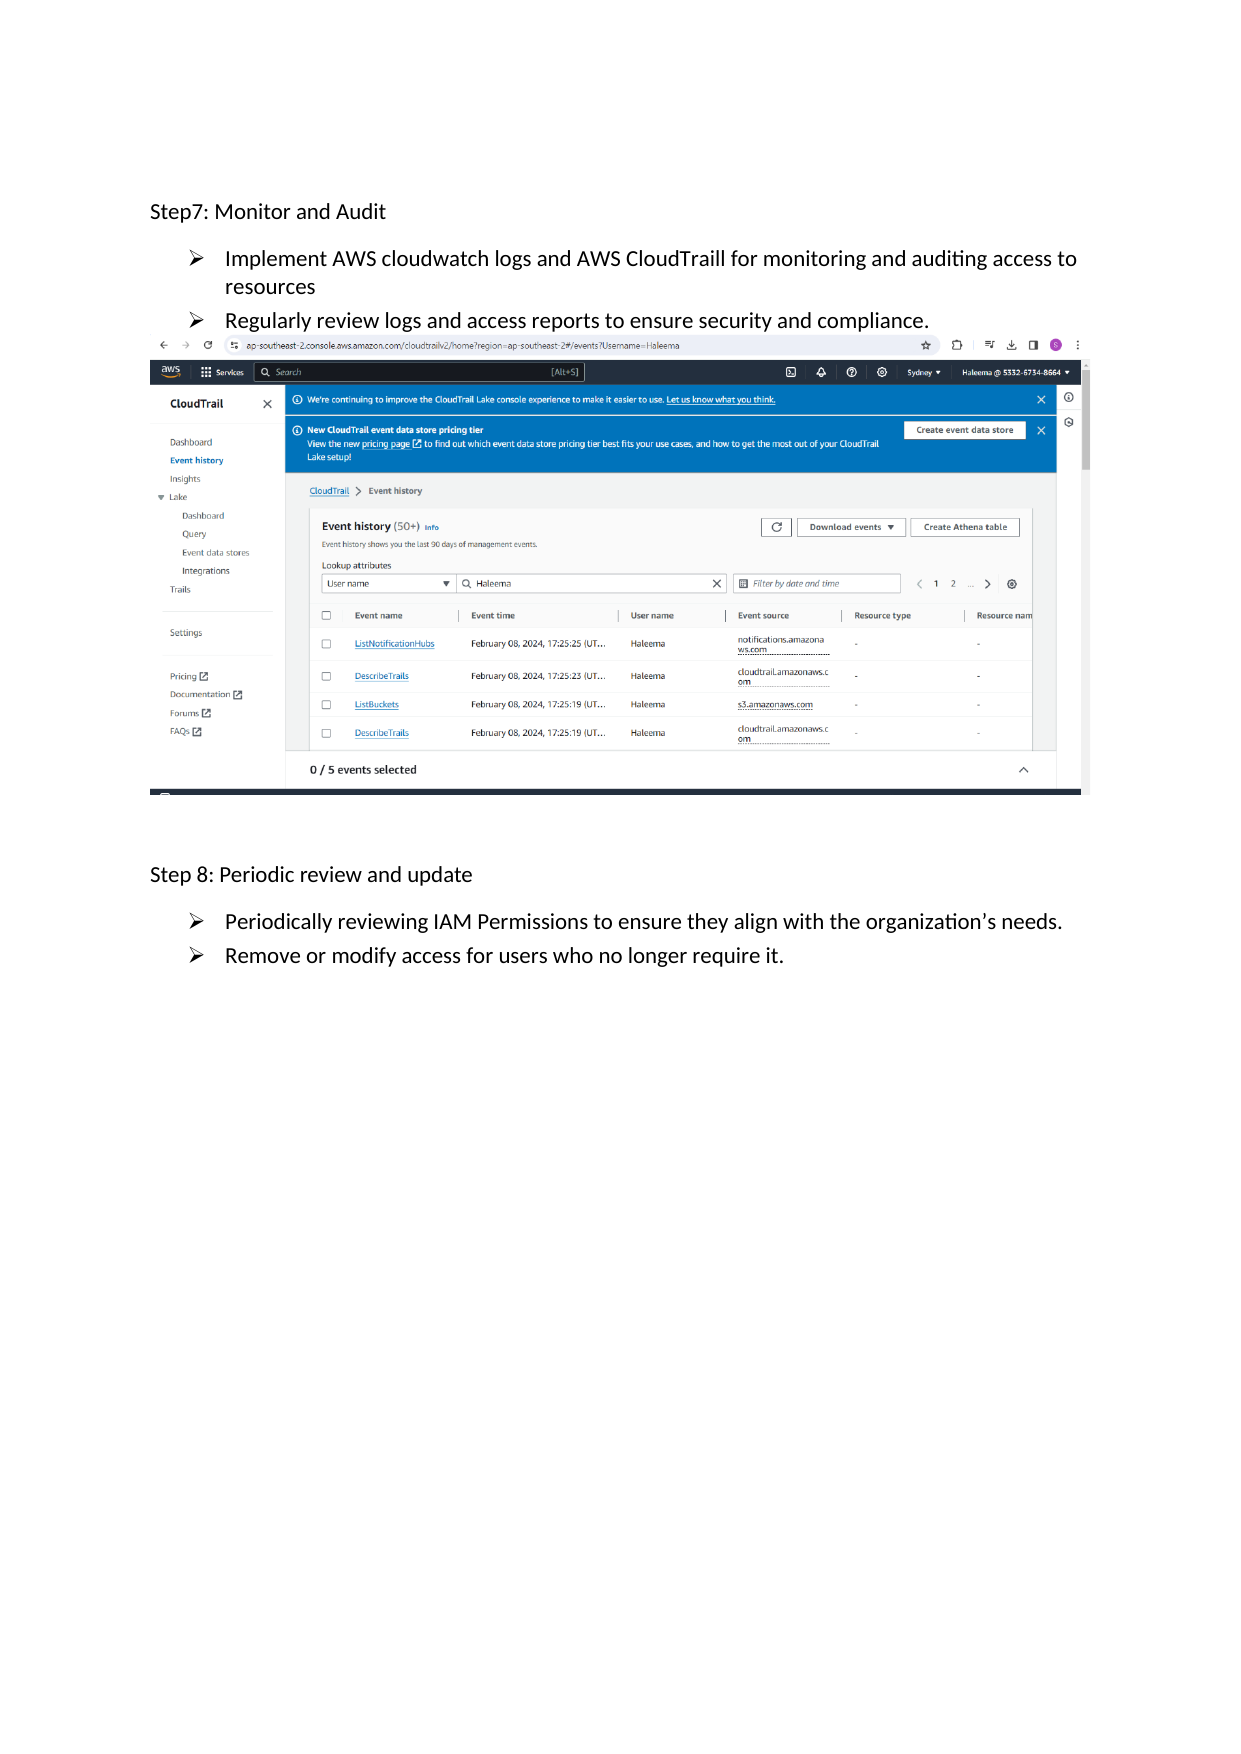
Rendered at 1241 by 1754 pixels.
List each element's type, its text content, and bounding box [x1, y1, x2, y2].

picture [150, 334, 1091, 795]
text Step 8: Periodic review and update [150, 860, 1090, 888]
text Step7: Monitor and Audit [150, 197, 1090, 225]
list Remove or modify access for users who no longer require it. [187, 941, 1090, 969]
list Implement AWS cloudwatch logs and AWS CloudTraill for monitoring and auditing access to resources [187, 244, 1090, 300]
list Periodically reviewing IAM Permissions to ensure they align with the organization’s needs. [187, 907, 1090, 935]
list Regularly review logs and access reports to ensure security and compliance. [187, 306, 1090, 334]
